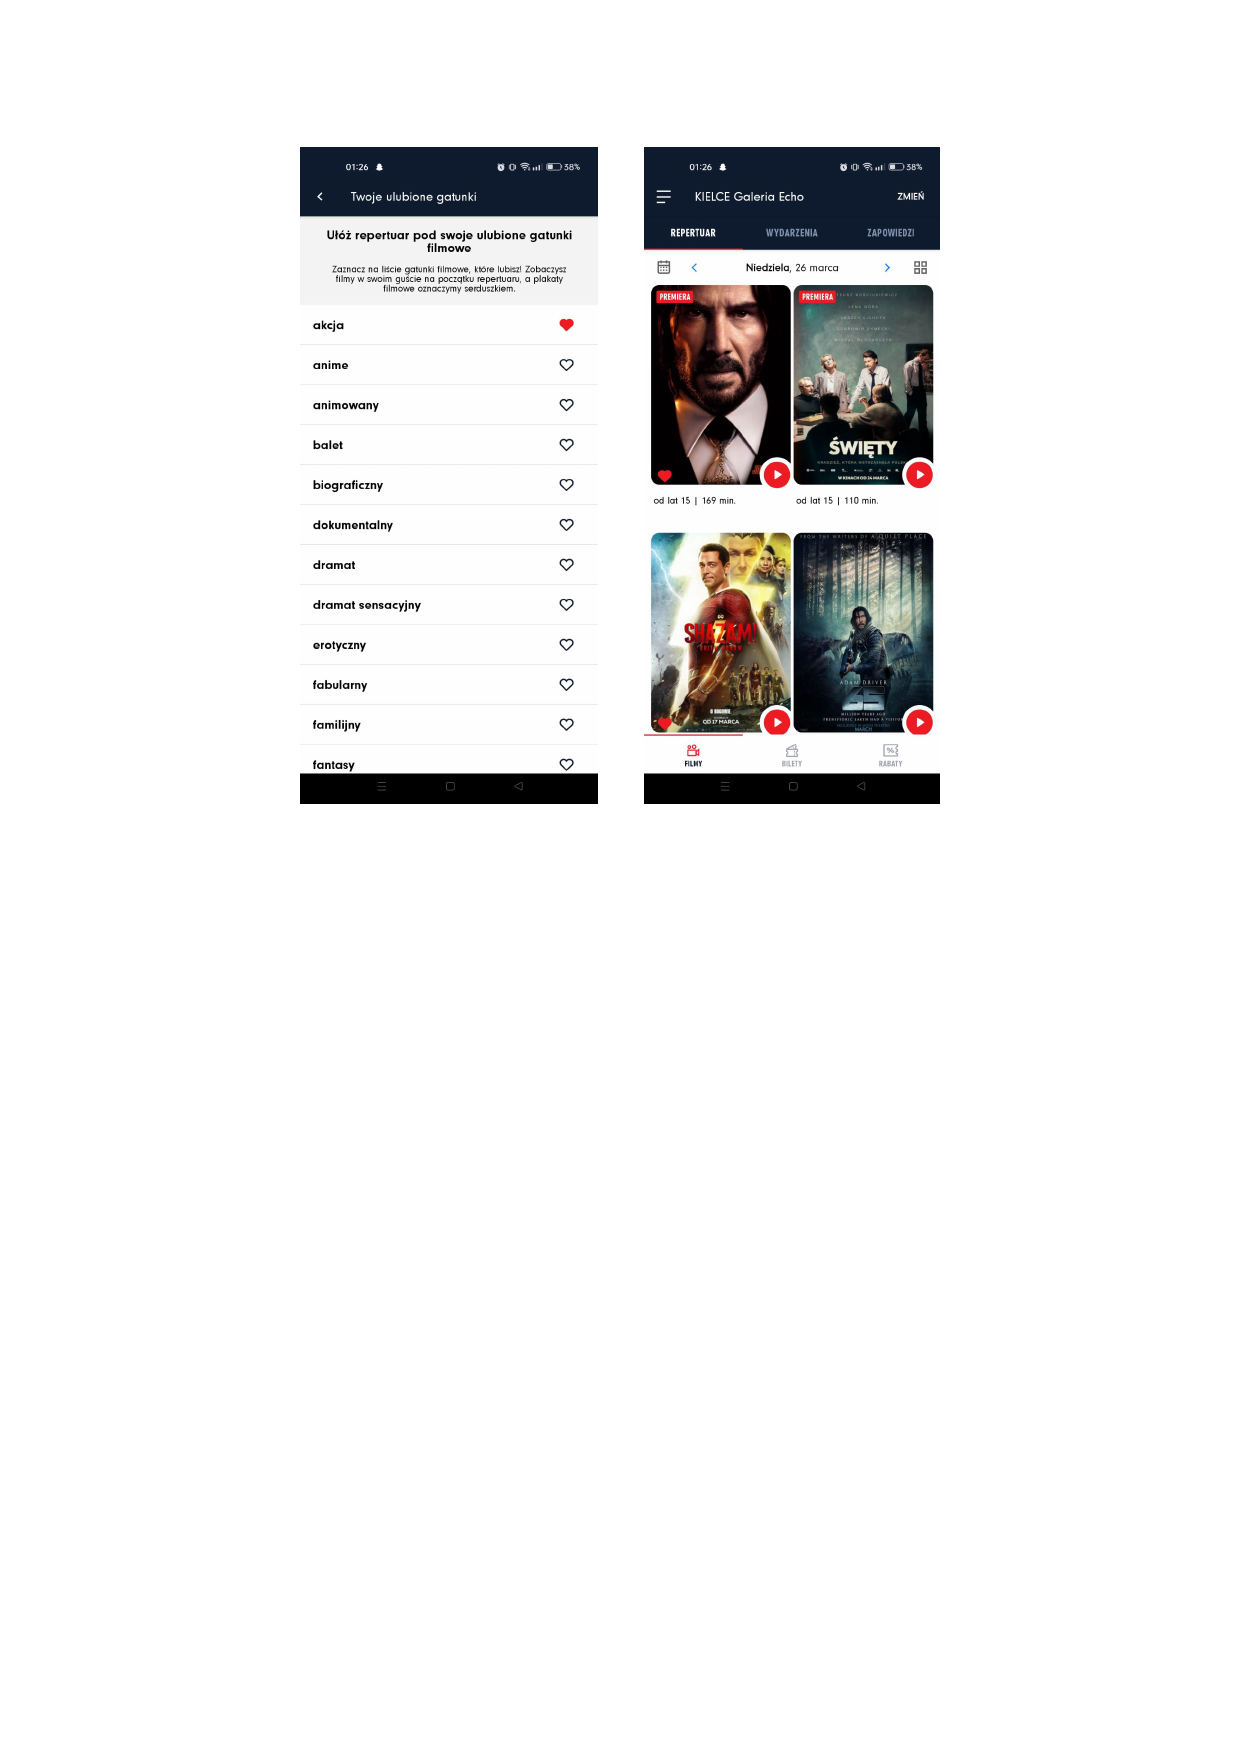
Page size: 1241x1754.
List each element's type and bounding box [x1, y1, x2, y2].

picture [644, 147, 940, 804]
picture [300, 147, 598, 804]
